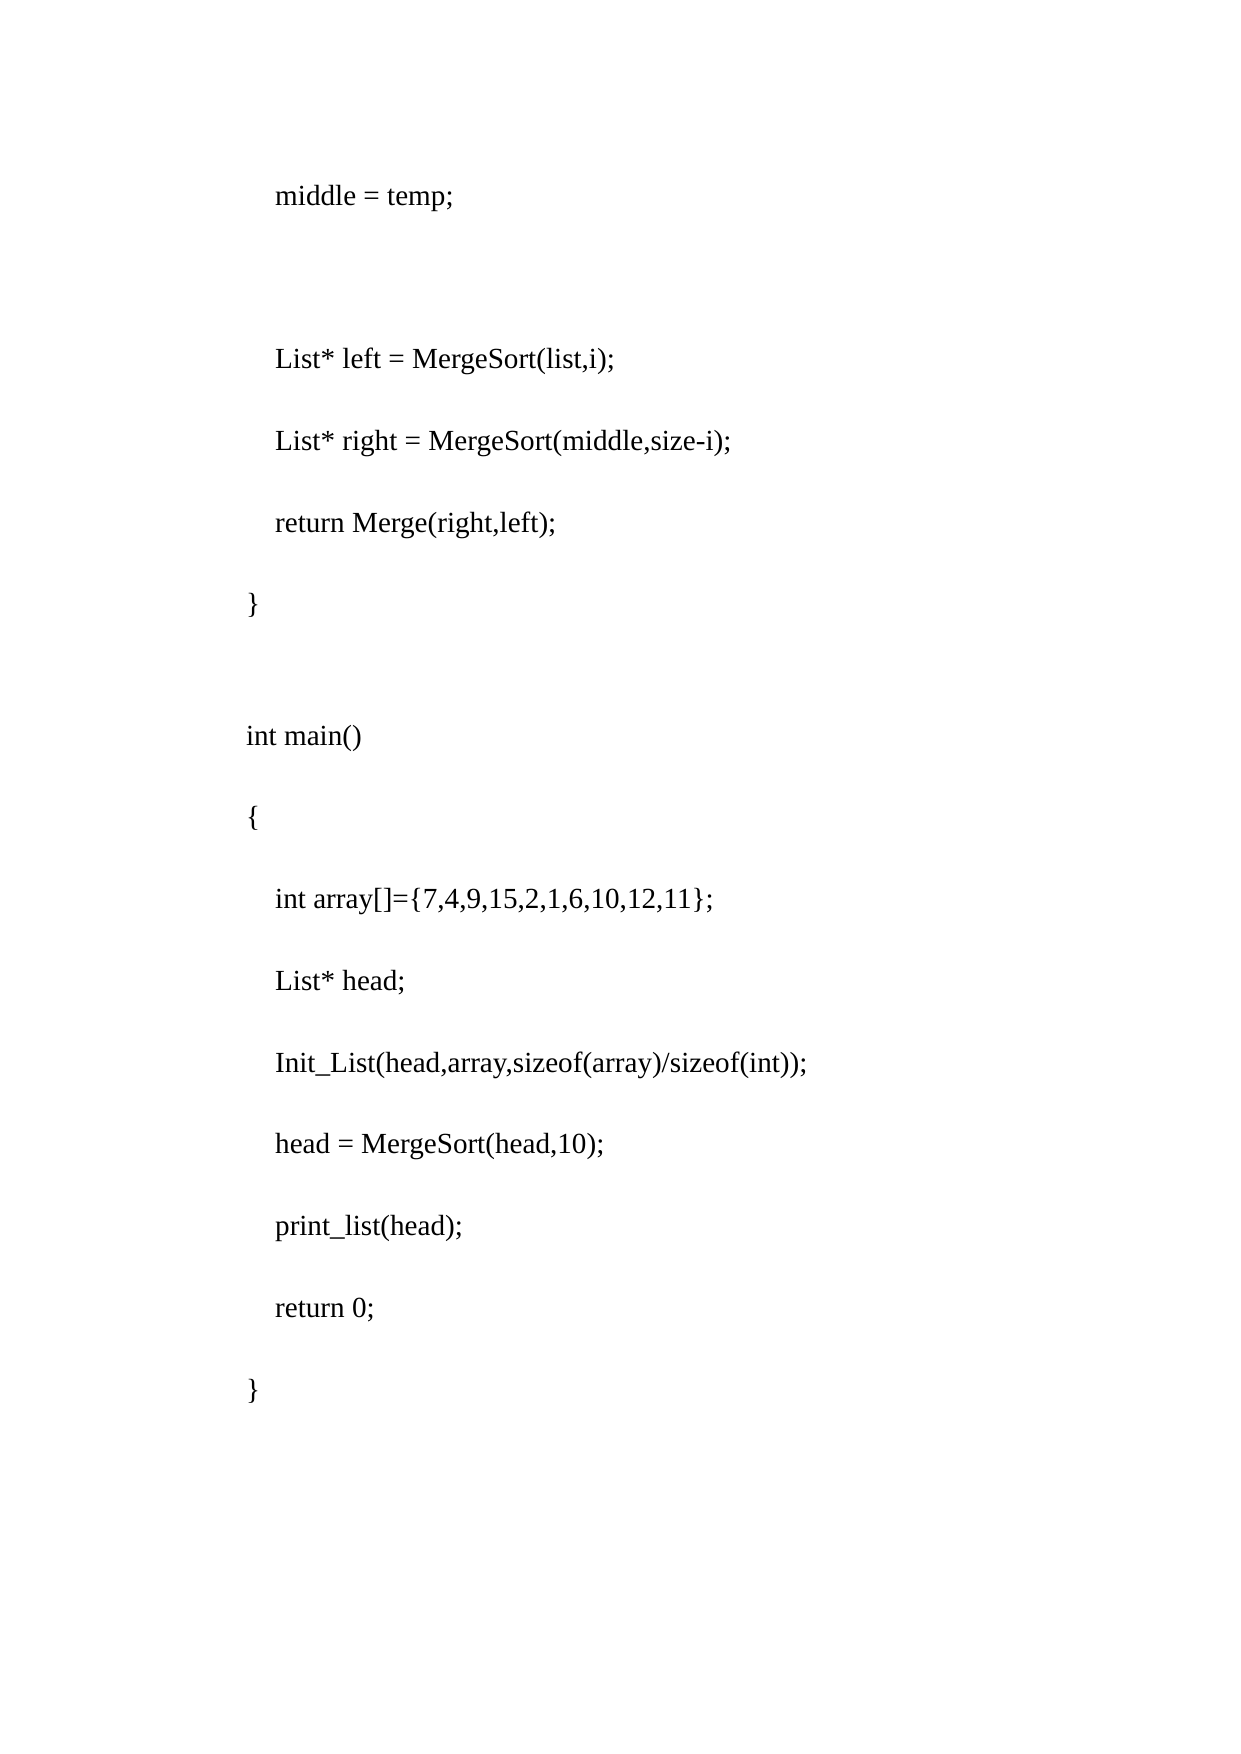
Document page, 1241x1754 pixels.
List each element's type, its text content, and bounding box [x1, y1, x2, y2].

text return Merge(right,left); [246, 489, 1053, 554]
text int array[]={7,4,9,15,2,1,6,10,12,11}; [246, 865, 1053, 930]
text middle = temp; [246, 162, 1053, 227]
text List* left = MergeSort(list,i); [246, 326, 1053, 391]
text { [246, 784, 1053, 849]
text return 0; [246, 1274, 1053, 1339]
text } [246, 1356, 1053, 1421]
text head = MergeSort(head,10); [246, 1111, 1053, 1176]
text int main() [246, 702, 1053, 767]
text List* right = MergeSort(middle,size-i); [246, 407, 1053, 472]
text print_list(head); [246, 1192, 1053, 1257]
text List* head; [246, 947, 1053, 1012]
text Init_List(head,array,sizeof(array)/sizeof(int)); [246, 1029, 1053, 1094]
text } [246, 571, 1053, 636]
